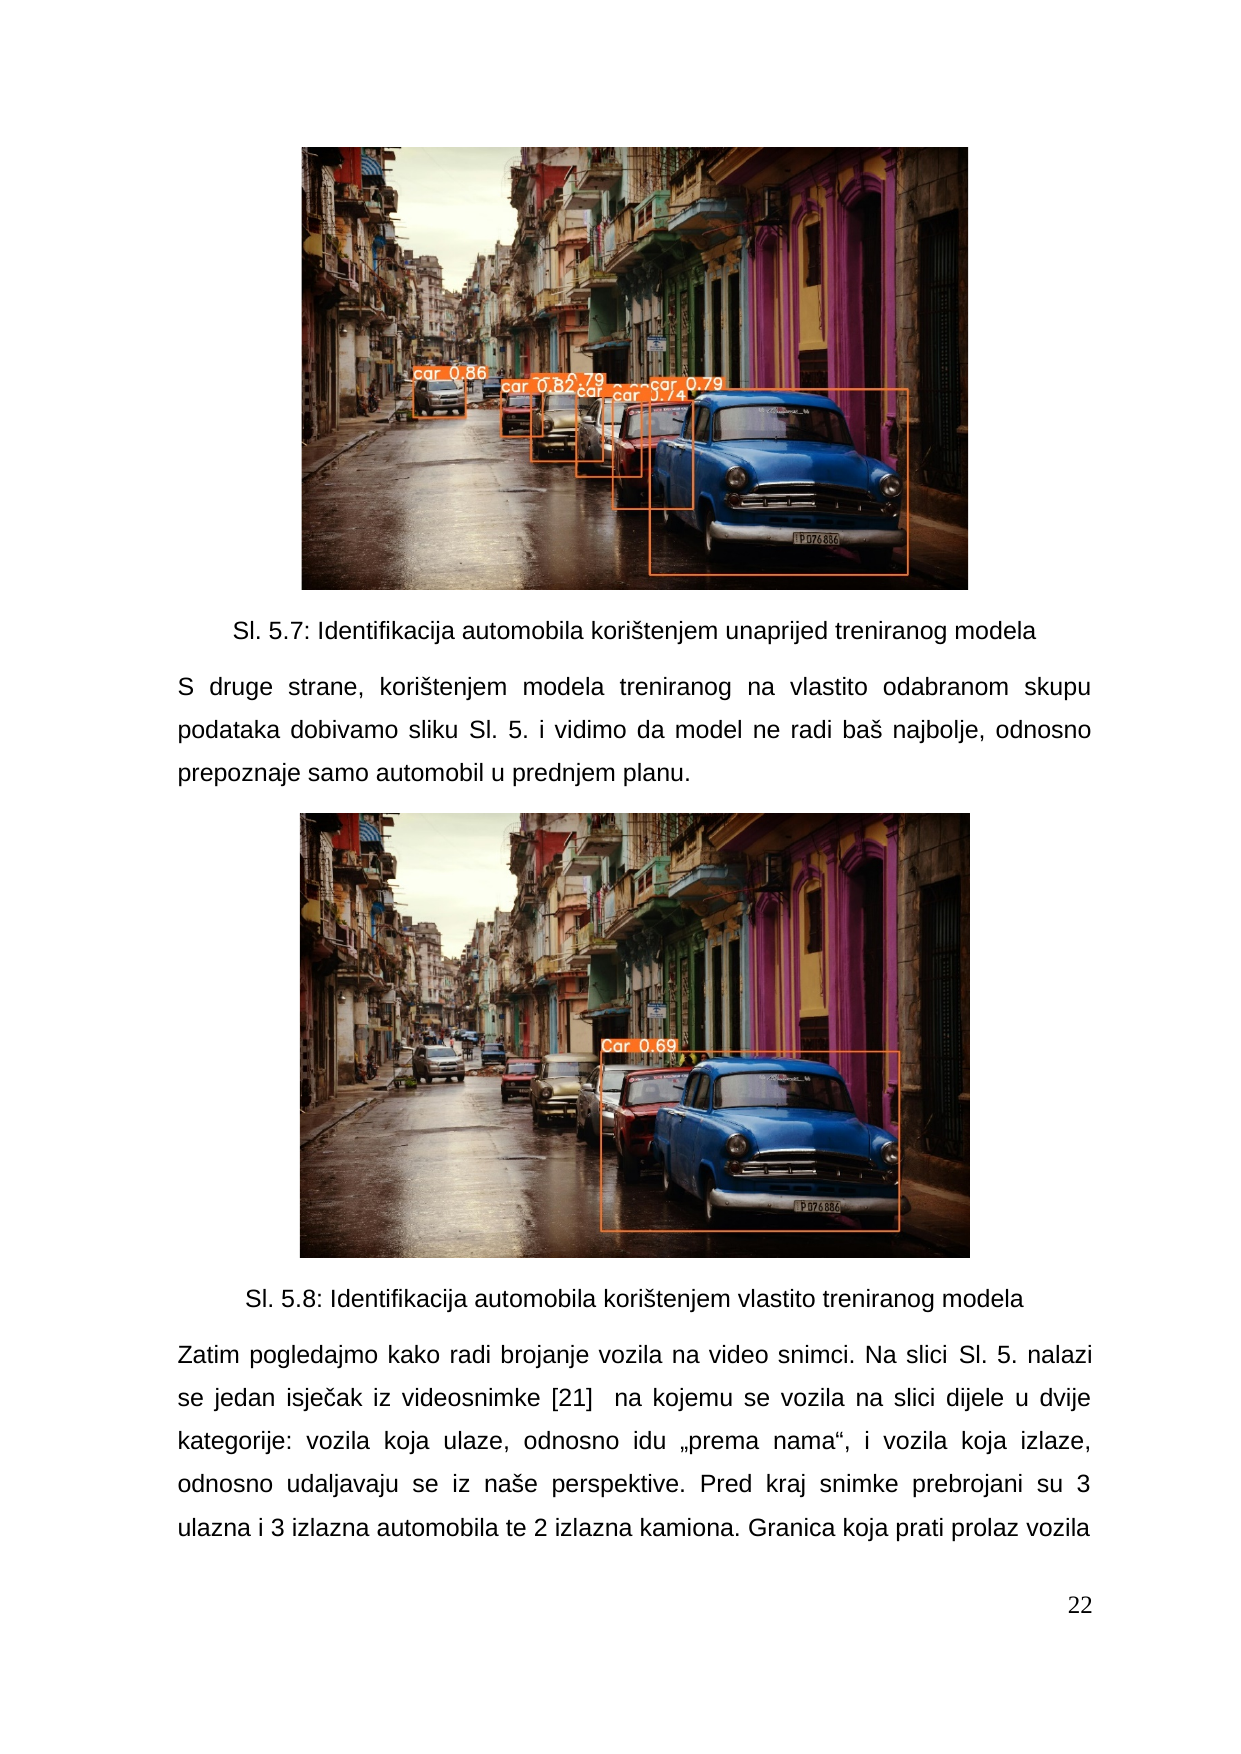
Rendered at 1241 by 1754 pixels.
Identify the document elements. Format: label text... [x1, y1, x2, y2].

picture [301, 147, 969, 590]
text Sl. 5.7: Identifikacija automobila korištenjem unaprijed treniranog modela [177, 616, 1092, 645]
text Sl. 5.8: Identifikacija automobila korištenjem vlastito treniranog modela [177, 1284, 1092, 1313]
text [177, 1340, 1092, 1541]
text S druge strane, korištenjem modela treniranog na vlastito odabranom skupu podataka dobivamo sliku Sl. 5.8 i vidimo da model ne radi baš najbolje, odnosno prepoznaje samo automobil u prednjem planu. [177, 672, 1092, 787]
picture [299, 813, 970, 1258]
